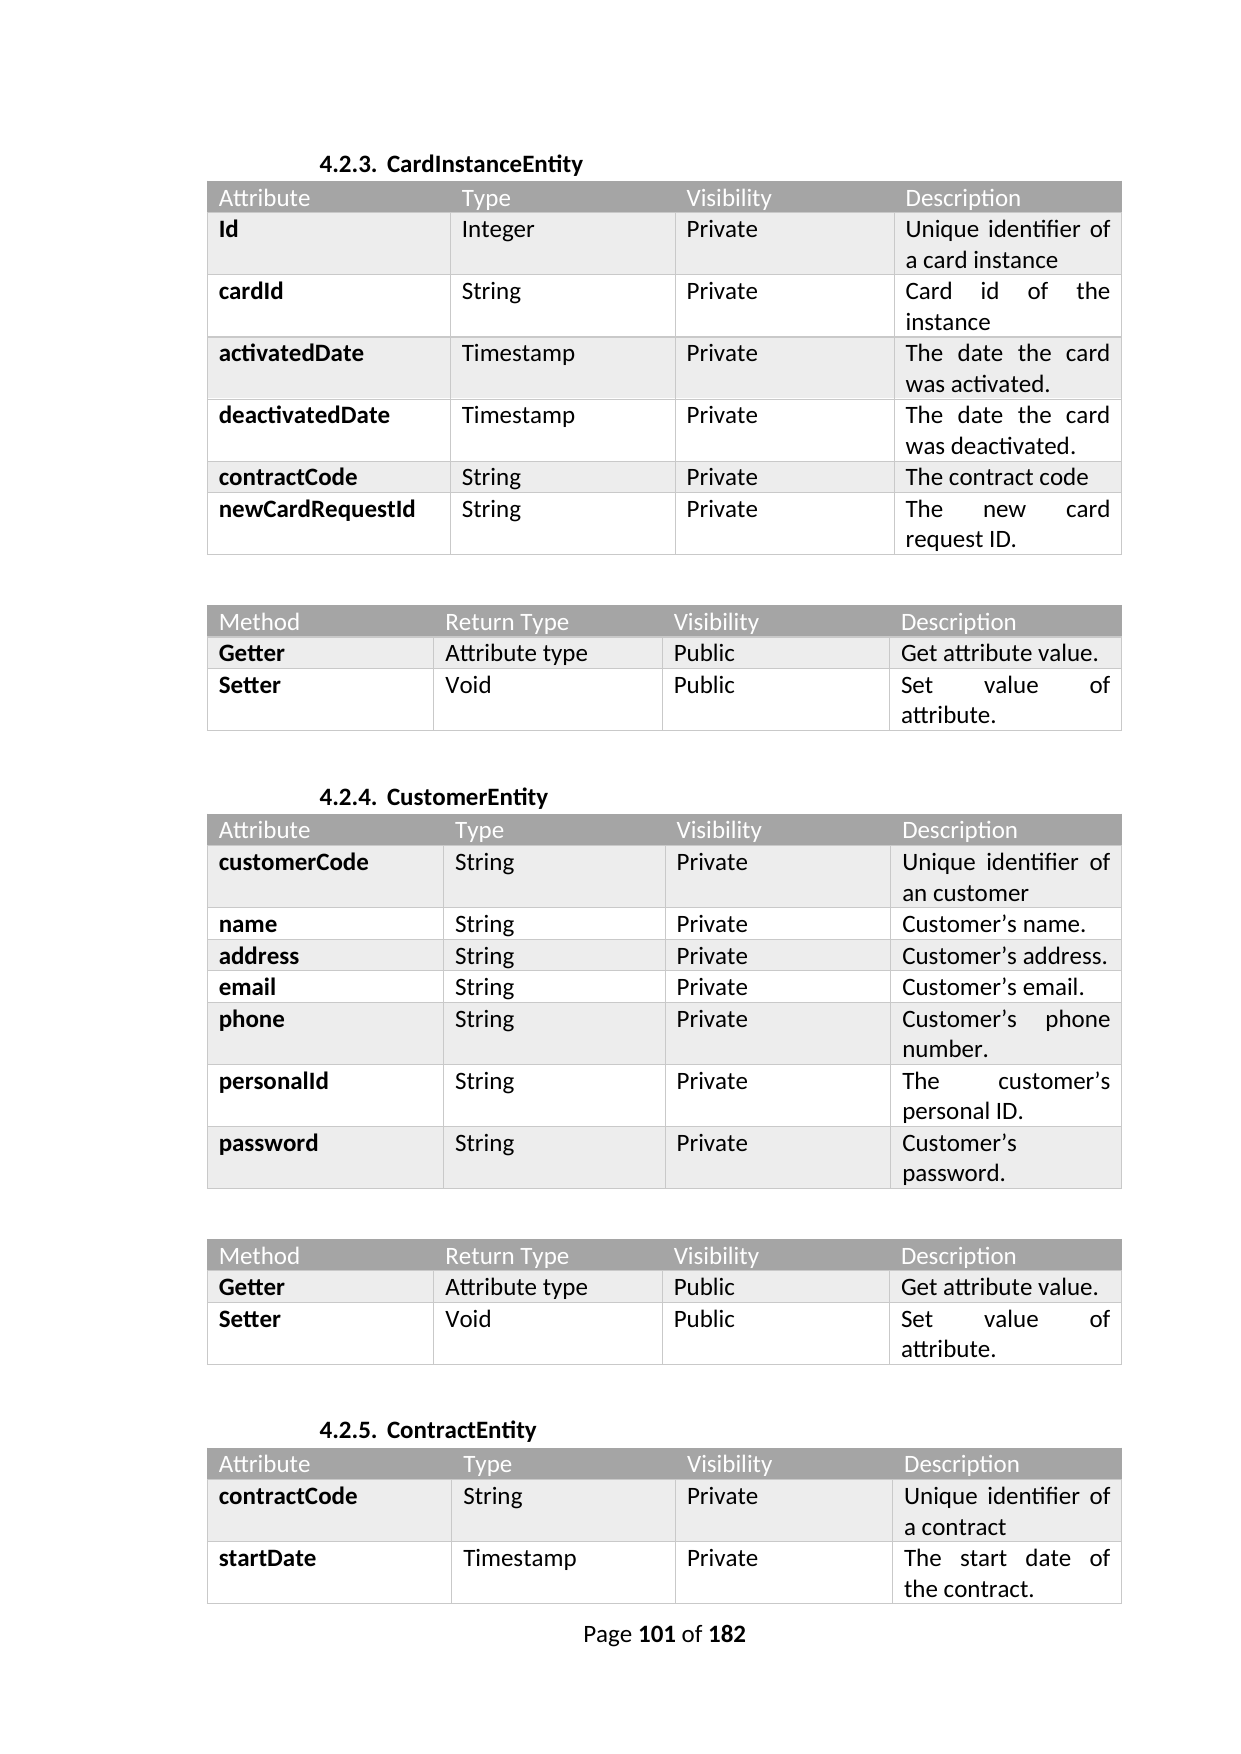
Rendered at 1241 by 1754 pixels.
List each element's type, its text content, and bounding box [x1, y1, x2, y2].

table_cell Card id of the instance [895, 275, 1121, 336]
table_cell Getter [208, 1271, 433, 1302]
table_cell Private [666, 971, 890, 1002]
table_cell The date the card was deactivated. [895, 400, 1121, 461]
table_cell Set value of attribute. [890, 669, 1121, 730]
table_cell Customer’s password. [891, 1127, 1121, 1188]
table_cell Private [676, 1542, 892, 1603]
table_cell Customer’s name. [891, 908, 1121, 939]
table_cell Public [663, 1303, 889, 1364]
table_cell activatedDate [208, 338, 450, 398]
table_cell Timestamp [451, 400, 675, 461]
table_cell newCardRequestId [208, 493, 450, 554]
table_cell Set value of attribute. [890, 1303, 1121, 1364]
table_cell Void [434, 669, 662, 730]
table_cell Id [208, 213, 450, 274]
table_cell Get attribute value. [890, 1271, 1121, 1302]
table_header Type [444, 815, 665, 845]
table_cell String [444, 1003, 665, 1064]
table_header Attribute [208, 1449, 451, 1479]
table_cell Private [666, 1003, 890, 1064]
table_cell contractCode [208, 462, 450, 492]
table_cell String [452, 1480, 675, 1541]
subtitle CustomerEntity [319, 781, 1122, 811]
table_cell Setter [208, 669, 433, 730]
table_header Description [895, 182, 1121, 212]
table_cell Private [666, 908, 890, 939]
table_cell email [208, 971, 443, 1002]
table_cell String [444, 1127, 665, 1188]
table_cell Public [663, 1271, 889, 1302]
table_cell customerCode [208, 846, 443, 907]
table_cell Unique identifier of a card instance [895, 213, 1121, 274]
table_cell Unique identifier of an customer [891, 846, 1121, 907]
table_cell deactivatedDate [208, 400, 450, 461]
table_cell The customer’s personal ID. [891, 1065, 1121, 1126]
table_cell Private [676, 493, 894, 554]
table_header Type [451, 182, 675, 212]
table_cell contractCode [208, 1480, 451, 1541]
table_cell Public [663, 638, 889, 668]
table_cell String [444, 940, 665, 970]
table_cell String [444, 1065, 665, 1126]
table_cell Private [676, 338, 894, 398]
table_cell address [208, 940, 443, 970]
table_cell password [208, 1127, 443, 1188]
table_cell Customer’s email. [891, 971, 1121, 1002]
table_cell String [444, 908, 665, 939]
table_cell String [451, 462, 675, 492]
table_cell Timestamp [451, 338, 675, 398]
table_header Return Type [434, 1240, 662, 1270]
table_cell Timestamp [452, 1542, 675, 1603]
table_header Visibility [676, 1449, 892, 1479]
table_header Description [890, 1240, 1121, 1270]
table_cell String [444, 846, 665, 907]
table_cell Getter [208, 638, 433, 668]
table_cell cardId [208, 275, 450, 336]
table_cell Private [666, 1065, 890, 1126]
table_header Visibility [676, 182, 894, 212]
table_cell The new card request ID. [895, 493, 1121, 554]
table_cell phone [208, 1003, 443, 1064]
table_cell Customer’s address. [891, 940, 1121, 970]
table_cell The contract code [895, 462, 1121, 492]
table_cell Attribute type [434, 638, 662, 668]
table_header Method [208, 1240, 433, 1270]
table_header Description [891, 815, 1121, 845]
table_header Return Type [434, 606, 662, 636]
table_cell Private [676, 275, 894, 336]
table_cell String [451, 493, 675, 554]
table_cell Private [676, 1480, 892, 1541]
table_cell Private [676, 462, 894, 492]
table_header Type [452, 1449, 675, 1479]
table_cell Private [666, 846, 890, 907]
table_cell startDate [208, 1542, 451, 1603]
subtitle CardInstanceEntity [319, 148, 1122, 178]
table_header Attribute [208, 815, 443, 845]
table_cell The start date of the contract. [893, 1542, 1121, 1603]
table_cell Private [676, 400, 894, 461]
table_cell String [451, 275, 675, 336]
table_cell Get attribute value. [890, 638, 1121, 668]
table_header Visibility [663, 1240, 889, 1270]
table_cell name [208, 908, 443, 939]
table_header Description [893, 1449, 1121, 1479]
subtitle ContractEntity [319, 1414, 1122, 1445]
table_cell The date the card was activated. [895, 338, 1121, 398]
table_cell Public [663, 669, 889, 730]
table_cell Private [666, 1127, 890, 1188]
table_cell personalId [208, 1065, 443, 1126]
table_header Visibility [663, 606, 889, 636]
table_header Attribute [208, 182, 450, 212]
table_header Method [208, 606, 433, 636]
table_cell Private [676, 213, 894, 274]
table_cell Unique identifier of a contract [893, 1480, 1121, 1541]
table_cell Private [666, 940, 890, 970]
table_cell Void [434, 1303, 662, 1364]
table_cell Integer [451, 213, 675, 274]
table_header Visibility [666, 815, 890, 845]
table_cell Customer’s phone number. [891, 1003, 1121, 1064]
table_cell String [444, 971, 665, 1002]
table_header Description [890, 606, 1121, 636]
table_cell Setter [208, 1303, 433, 1364]
table_cell Attribute type [434, 1271, 662, 1302]
